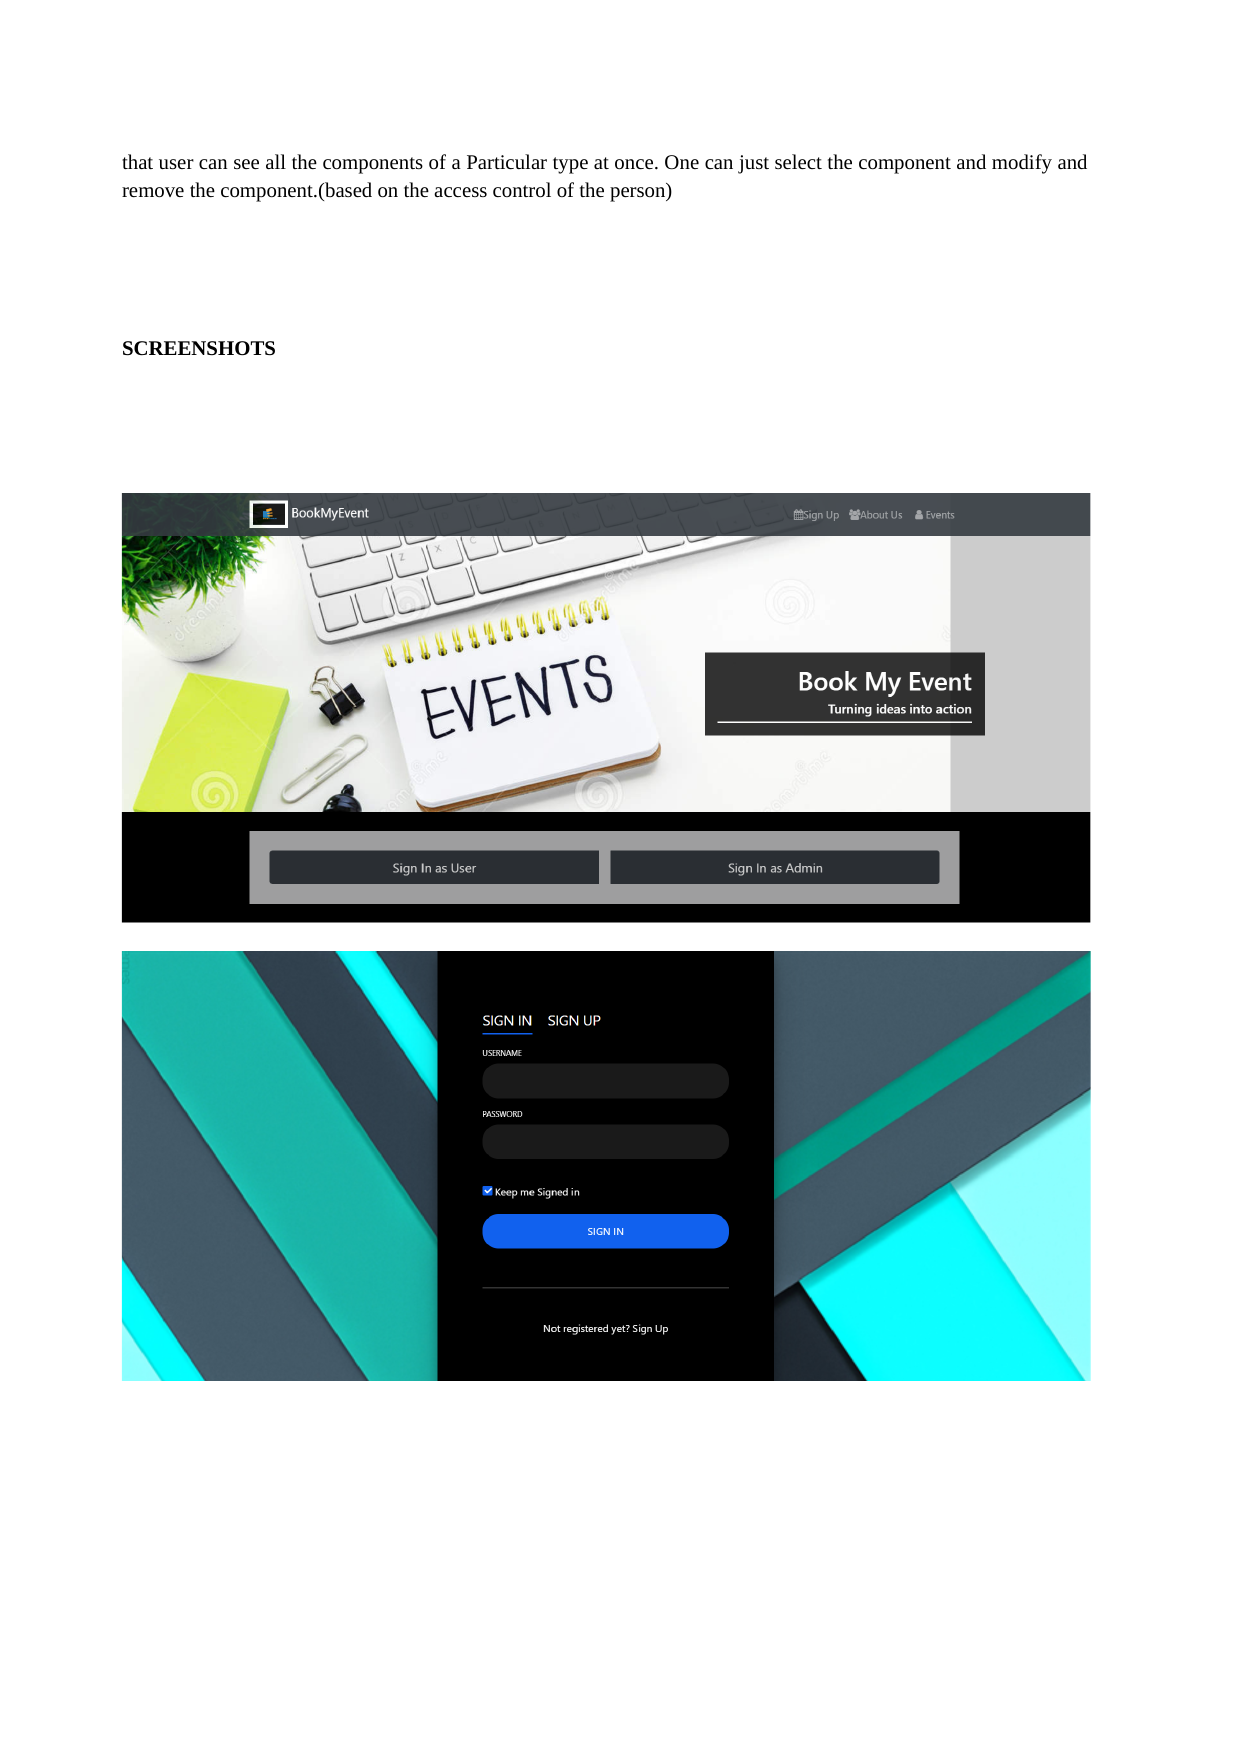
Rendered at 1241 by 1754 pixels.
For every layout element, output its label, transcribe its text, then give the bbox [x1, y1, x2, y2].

picture [121, 951, 1091, 1381]
text SCREENSHOTS [122, 335, 1090, 359]
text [122, 150, 1090, 202]
picture [121, 493, 1091, 923]
